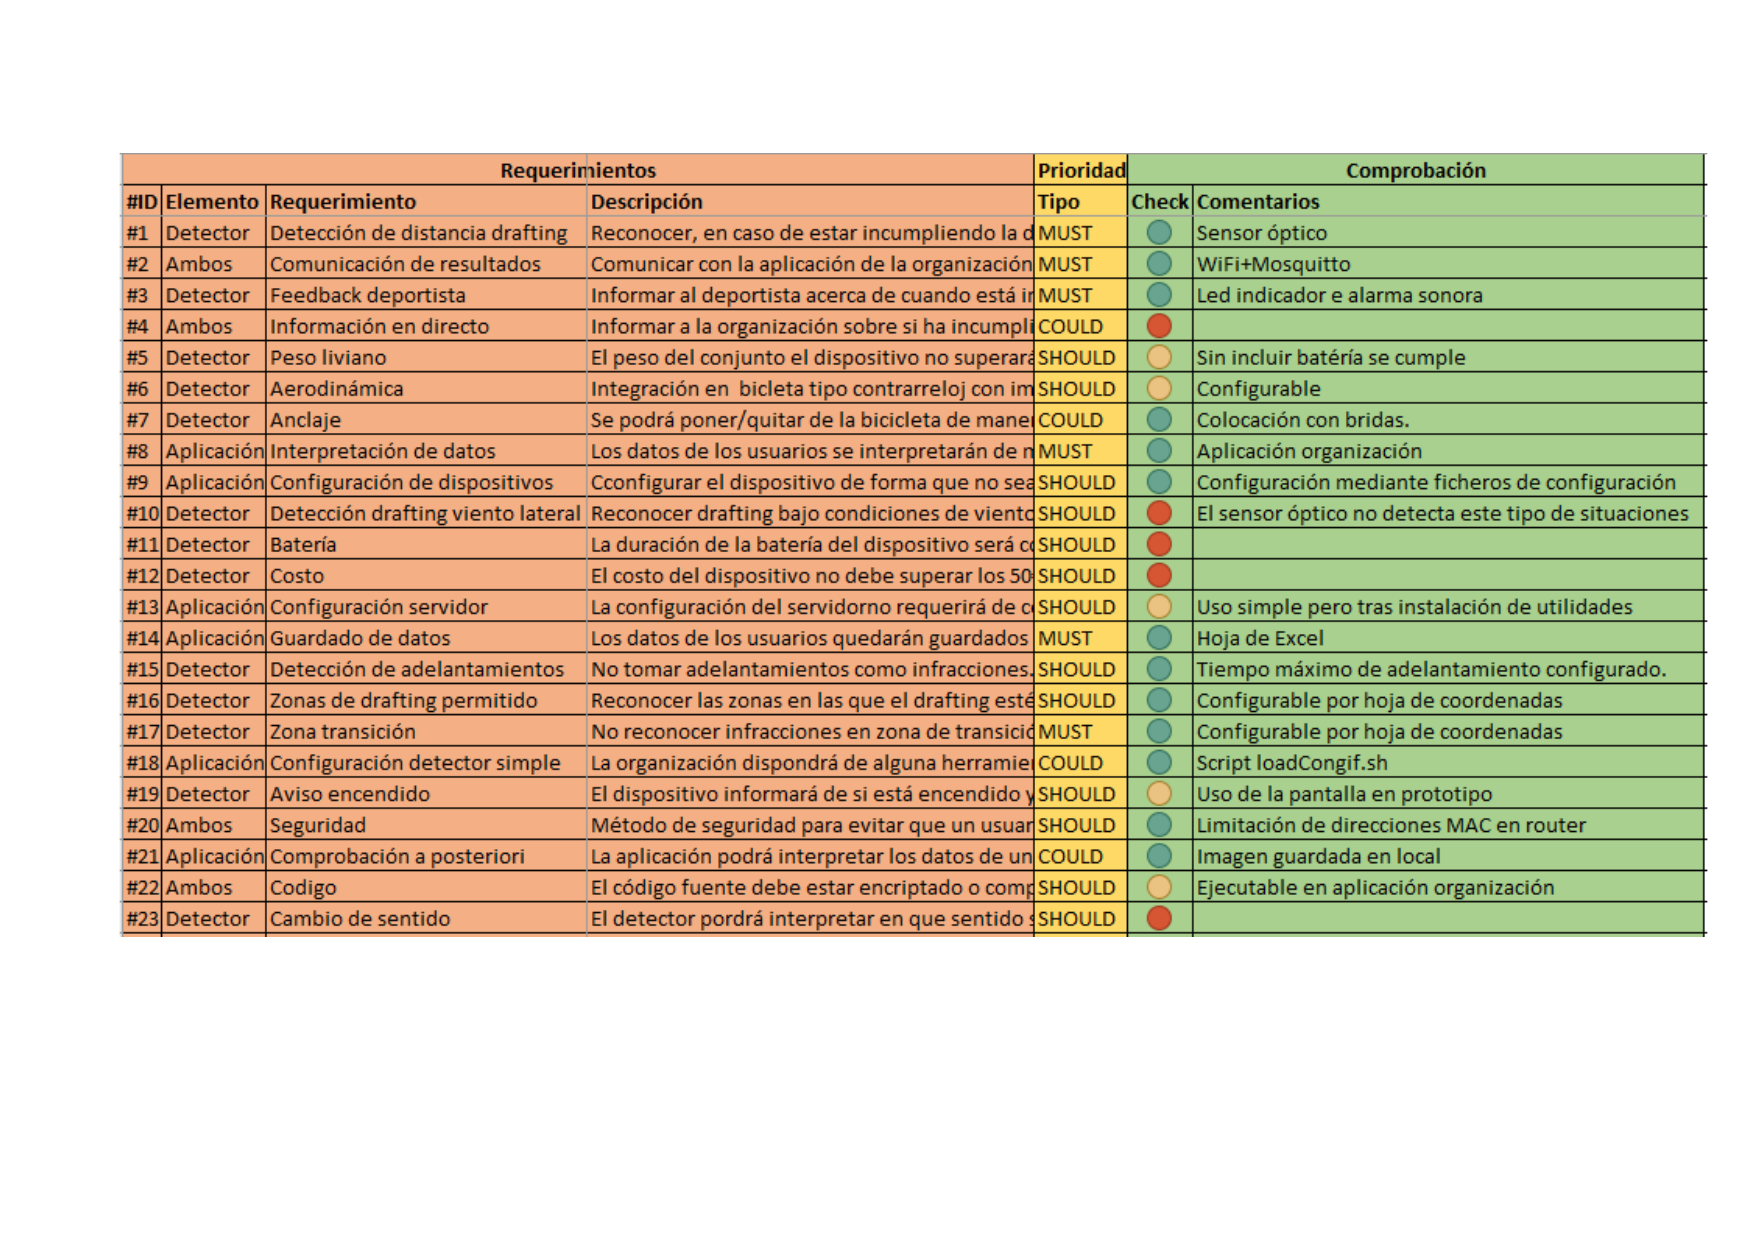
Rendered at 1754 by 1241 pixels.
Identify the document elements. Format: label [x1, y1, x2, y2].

picture [119, 153, 1708, 937]
